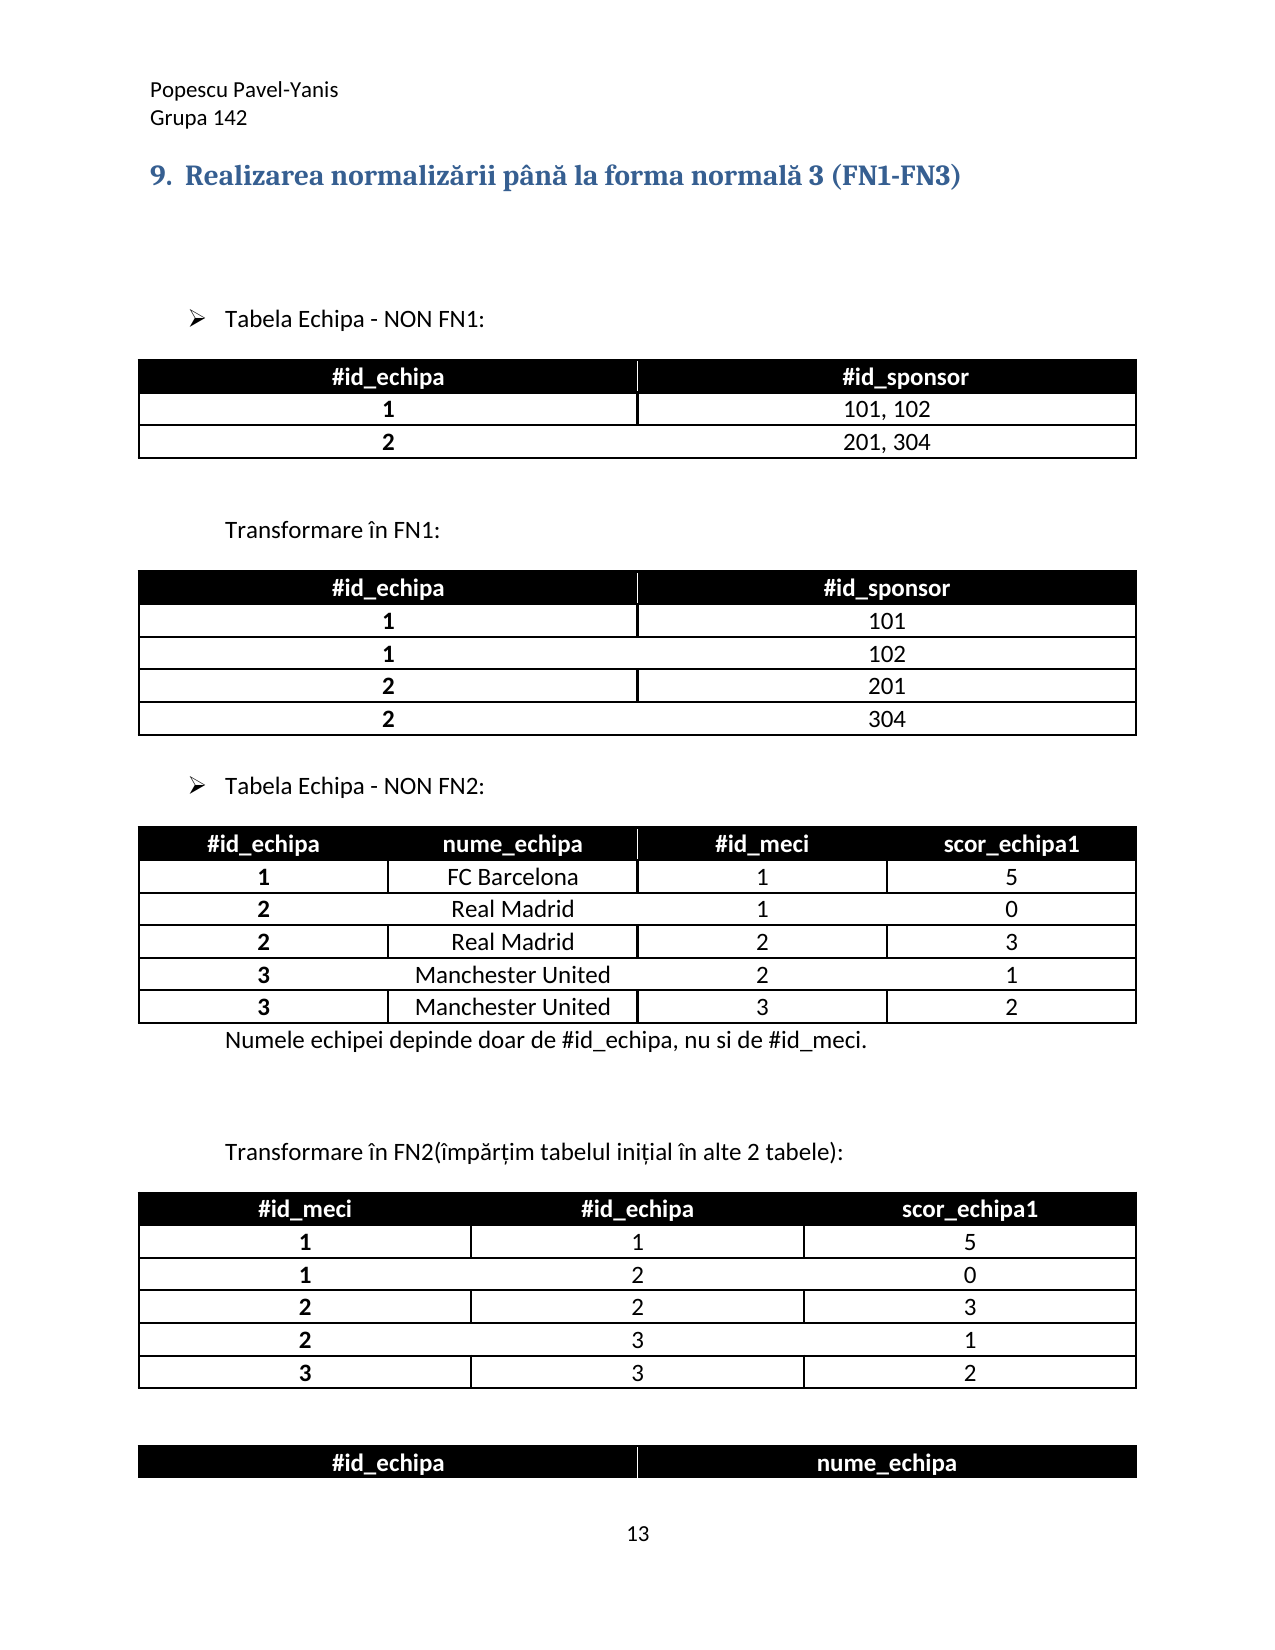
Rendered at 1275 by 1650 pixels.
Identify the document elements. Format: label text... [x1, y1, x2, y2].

table_cell 2 [140, 1324, 471, 1354]
table_header #id_echipa [140, 829, 388, 859]
table_cell 3 [140, 1357, 470, 1387]
table_cell 2 [888, 991, 1135, 1022]
table_header #id_echipa [140, 573, 637, 603]
table_cell FC Barcelona [389, 861, 636, 892]
table_cell 101 [639, 605, 1135, 636]
table_header nume_echipa [638, 1447, 1135, 1478]
table_cell 1 [140, 1226, 470, 1257]
table_cell 201, 304 [638, 426, 1135, 457]
table_cell 1 [638, 894, 887, 924]
table_cell 1 [887, 959, 1135, 989]
table_cell 3 [471, 1324, 804, 1354]
table_cell 201 [639, 670, 1135, 701]
table_cell 2 [140, 670, 636, 701]
table_cell 2 [805, 1357, 1135, 1387]
list Tabela Echipa - NON FN1: [187, 303, 1125, 333]
table_header #id_echipa [140, 361, 637, 391]
table_header ##3#id_sponsor [638, 361, 1135, 391]
table_cell 0 [804, 1259, 1135, 1289]
table_cell 1 [140, 605, 636, 636]
table_cell 2 [140, 926, 387, 957]
table_cell 2 [638, 959, 887, 989]
subtitle 9. Realizarea normalizării până la forma normală 3 (FN1-FN3) [150, 159, 1125, 193]
table_cell 3 [805, 1291, 1135, 1322]
table_cell 1 [140, 394, 636, 424]
list Tabela Echipa - NON FN2: [187, 771, 1125, 801]
table_cell 2 [140, 426, 637, 457]
table_cell 102 [638, 638, 1135, 668]
table_cell 1 [140, 638, 637, 668]
table_cell 5 [888, 861, 1135, 892]
table_header #id_echipa [471, 1194, 804, 1224]
table_cell 2 [639, 926, 886, 957]
table_cell Manchester United [389, 991, 636, 1022]
table_header #id_meci [638, 829, 887, 859]
table_cell 3 [639, 991, 886, 1022]
text Numele echipei depinde doar de #id_echipa, nu si de #id_meci. [150, 1024, 1125, 1054]
table_cell 2 [140, 703, 637, 733]
text Transformare în FN2(împărțim tabelul inițial în alte 2 tabele): [150, 1136, 1125, 1166]
table_cell 3 [140, 959, 388, 989]
table_cell 3 [888, 926, 1135, 957]
table_cell 3 [472, 1357, 803, 1387]
table_cell 1 [140, 1259, 471, 1289]
table_cell 5 [805, 1226, 1135, 1257]
table_cell 3 [140, 991, 387, 1022]
table_header #id_echipa [140, 1447, 637, 1478]
table_cell Real Madrid [389, 926, 636, 957]
table_cell 1 [804, 1324, 1135, 1354]
table_cell 1 [472, 1226, 803, 1257]
table_header nume_echipa [388, 829, 637, 859]
table_header scor_echipa1 [804, 1194, 1135, 1224]
table_header #id_meci [140, 1194, 471, 1224]
table_cell Real Madrid [388, 894, 637, 924]
table_cell 2 [472, 1291, 803, 1322]
table_header #id_sponsor [638, 573, 1135, 603]
list Transformare în FN1: [225, 514, 1125, 545]
table_cell 1 [140, 861, 387, 892]
table_cell 2 [140, 1291, 470, 1322]
table_cell 304 [638, 703, 1135, 733]
table_cell 1 [639, 861, 886, 892]
table_header scor_echipa1 [887, 829, 1135, 859]
table_cell 2 [471, 1259, 804, 1289]
table_cell Manchester United [388, 959, 637, 989]
table_cell 2 [140, 894, 388, 924]
table_cell 0 [887, 894, 1135, 924]
table_cell 101, 102 [639, 394, 1135, 424]
